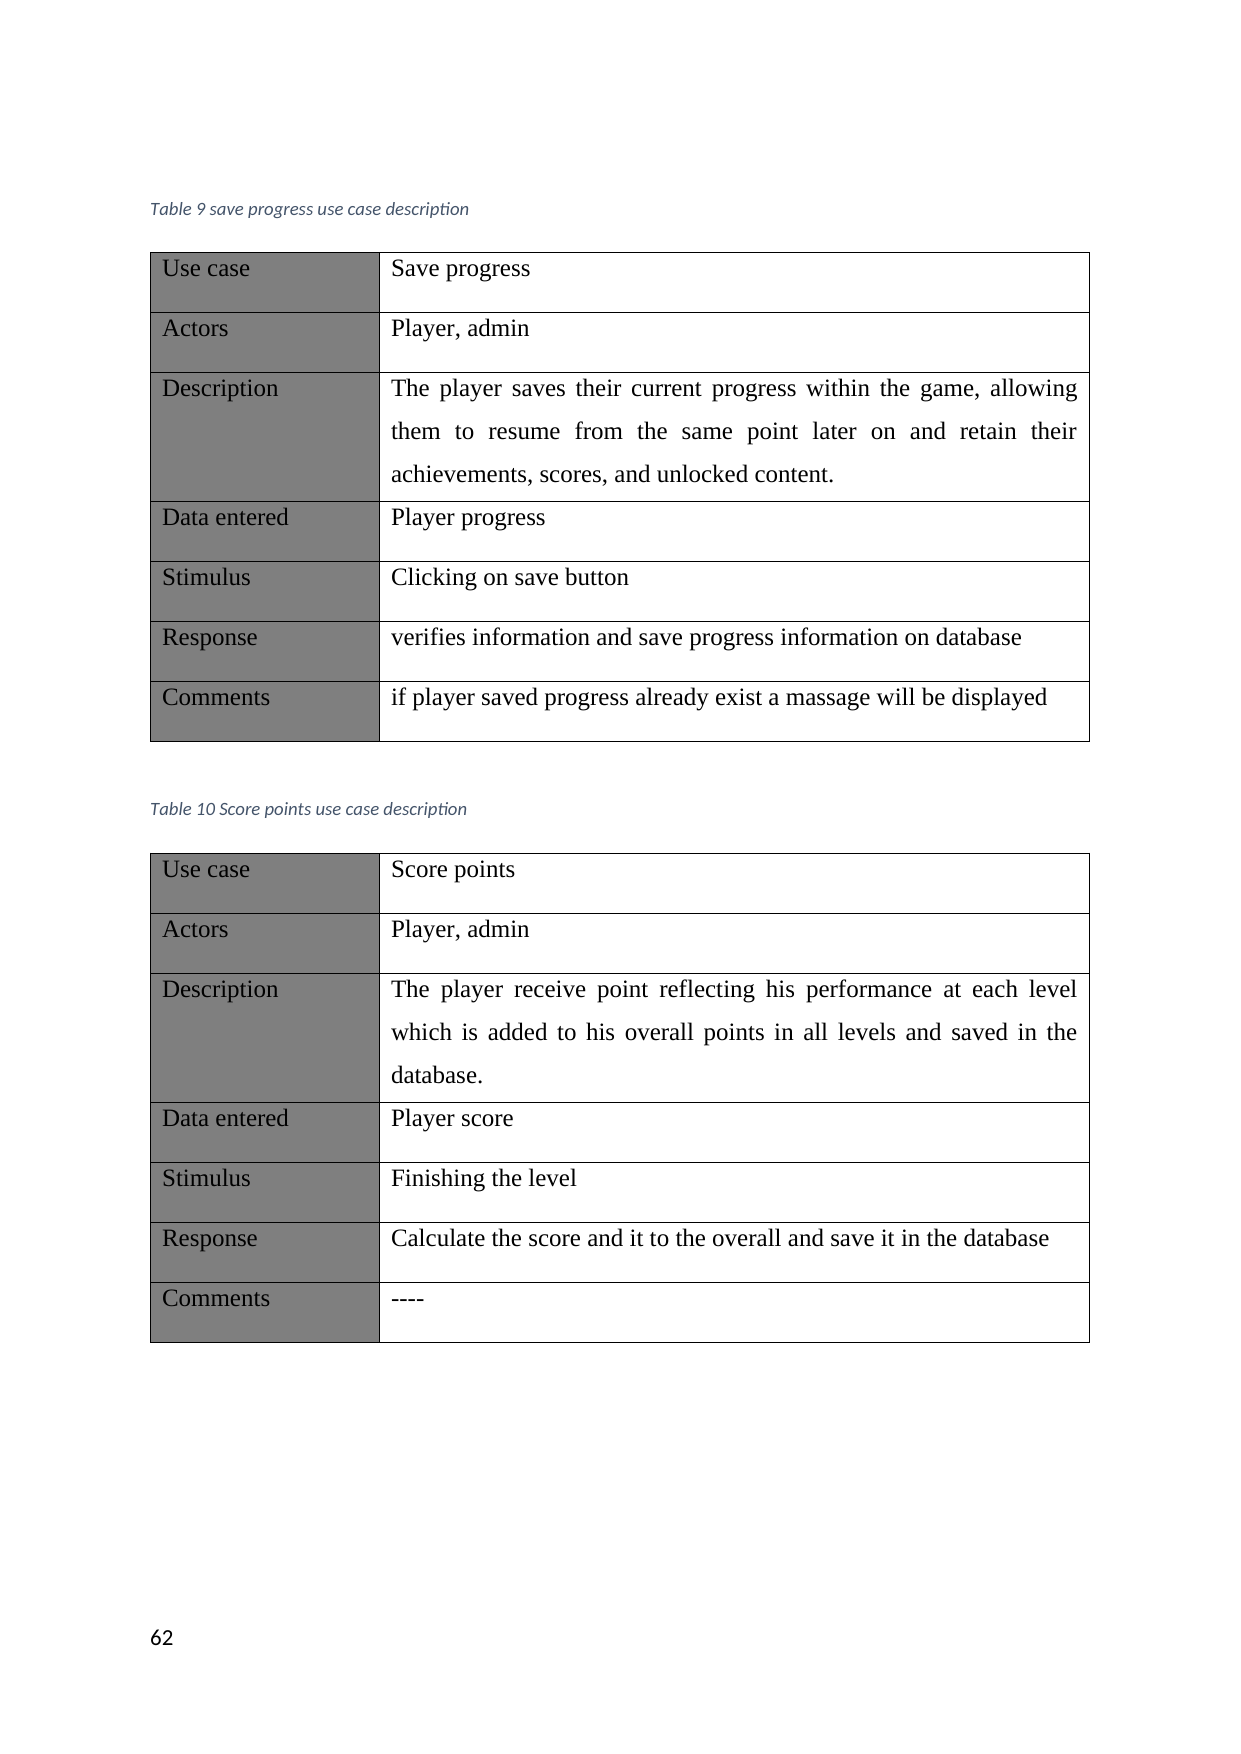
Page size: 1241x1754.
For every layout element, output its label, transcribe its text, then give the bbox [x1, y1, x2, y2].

table_cell Response [151, 622, 379, 681]
table_cell verifies information and save progress information on database [380, 622, 1089, 681]
table_cell Player score [380, 1103, 1089, 1162]
table_cell Comments [151, 682, 379, 741]
table_cell Stimulus [151, 562, 379, 621]
table_cell Response [151, 1223, 379, 1282]
table_header Use case [151, 854, 379, 913]
table_cell if player saved progress already exist a massage will be displayed [380, 682, 1089, 741]
table_cell Player progress [380, 502, 1089, 561]
table_header Use case [151, 253, 379, 312]
table_cell Comments [151, 1283, 379, 1342]
text Table 9 save progress use case description [150, 197, 1090, 220]
table_cell ---- [380, 1283, 1089, 1342]
table_cell Player, admin [380, 914, 1089, 973]
table_cell Actors [151, 313, 379, 372]
table_cell Data entered [151, 1103, 379, 1162]
text Table 10 Score points use case description [150, 797, 1090, 820]
table_cell Calculate the score and it to the overall and save it in the database [380, 1223, 1089, 1282]
table_cell Clicking on save button [380, 562, 1089, 621]
table_header Save progress [380, 253, 1089, 312]
table_cell The player receive point reflecting his performance at each level which is added to his overall points in all levels and saved in the database. [380, 974, 1089, 1102]
table_cell Description [151, 974, 379, 1102]
table_header Score points [380, 854, 1089, 913]
table_cell Description [151, 373, 379, 501]
table_cell Finishing the level [380, 1163, 1089, 1222]
table_cell Data entered [151, 502, 379, 561]
table_cell Stimulus [151, 1163, 379, 1222]
table_cell The player saves their current progress within the game, allowing them to resume from the same point later on and retain their achievements, scores, and unlocked content. [380, 373, 1089, 501]
table_cell Actors [151, 914, 379, 973]
table_cell Player, admin [380, 313, 1089, 372]
